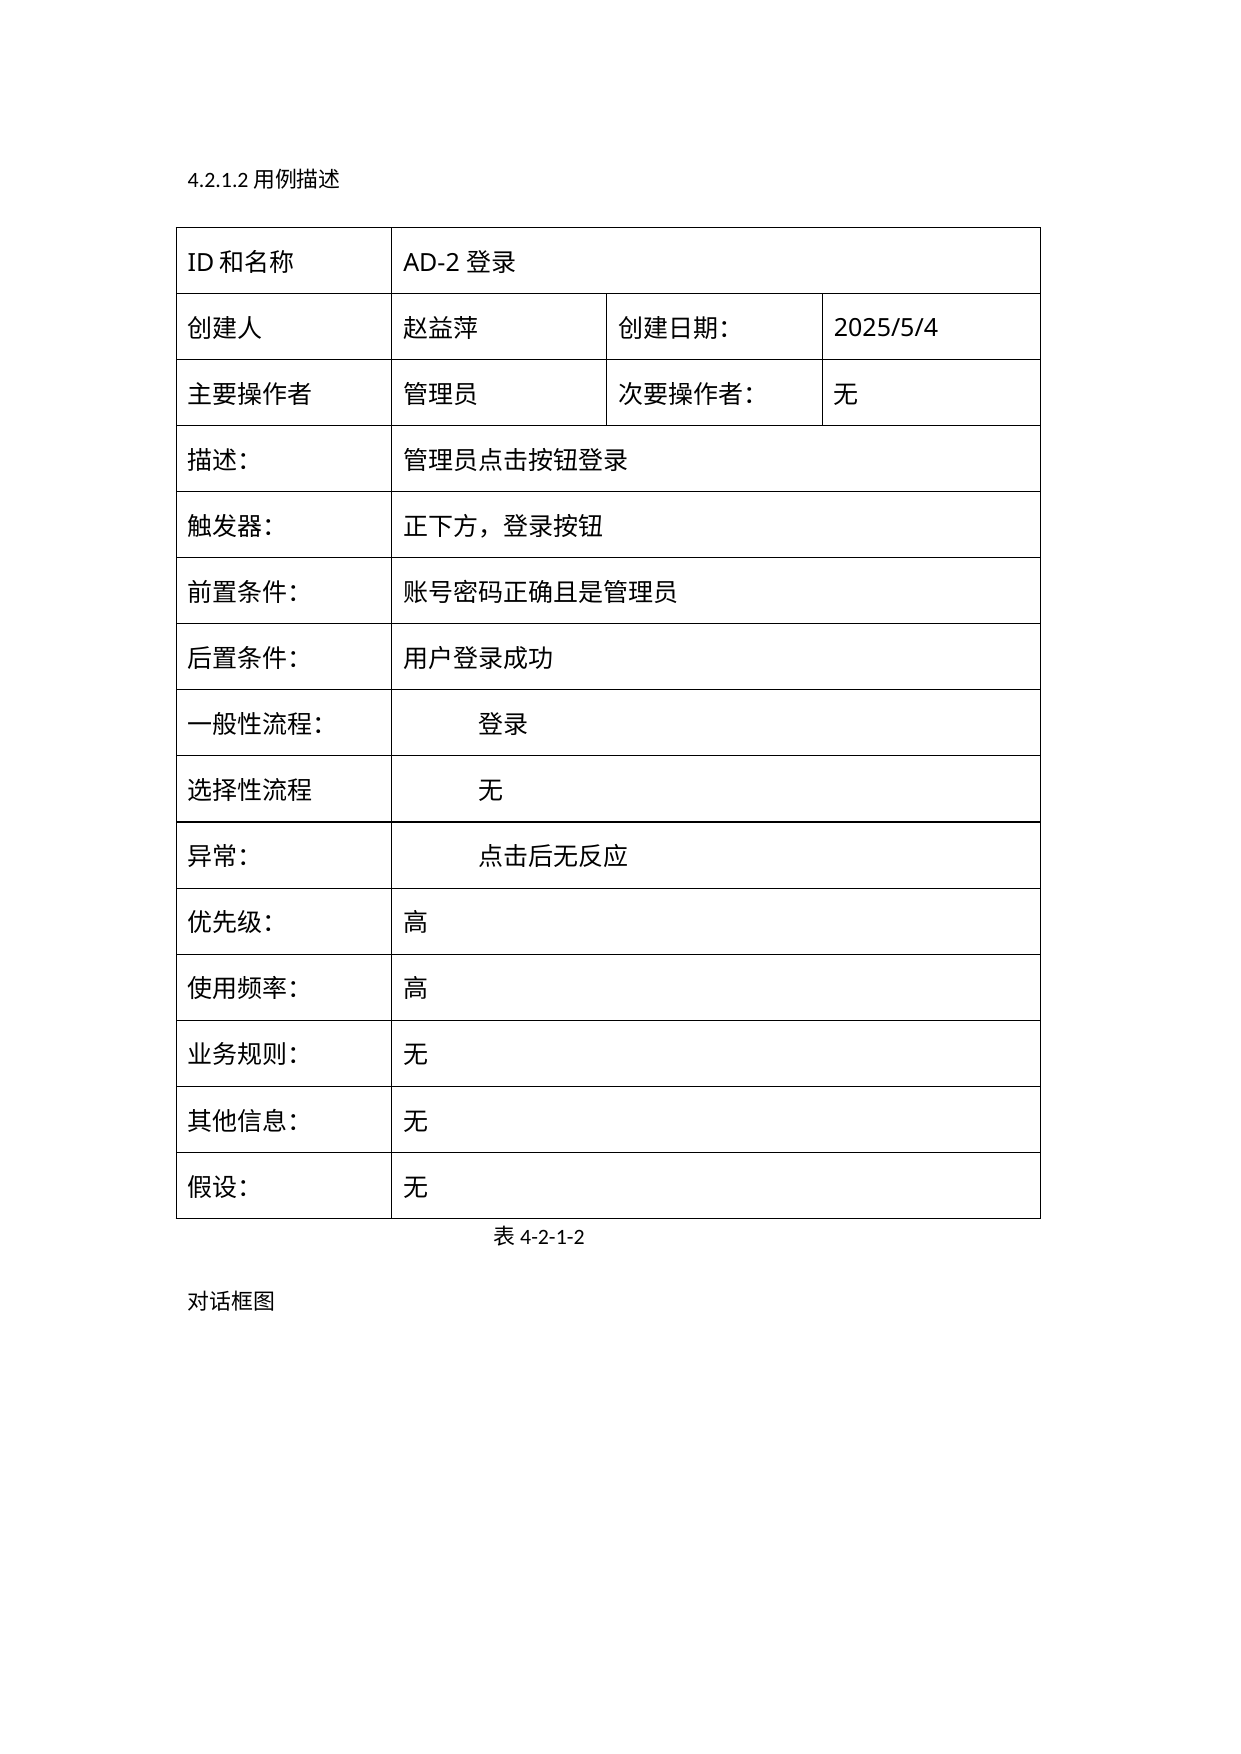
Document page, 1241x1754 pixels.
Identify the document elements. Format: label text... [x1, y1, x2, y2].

table_cell 点击后无反应 [392, 823, 1040, 887]
table_cell 正下方，登录按钮 [392, 492, 1040, 557]
table_cell 业务规则： [177, 1021, 391, 1086]
table_cell 使用频率： [177, 955, 391, 1019]
table_header ID和名称 [177, 228, 391, 293]
table_cell 异常： [177, 823, 391, 887]
table_cell 次要操作者： [607, 360, 822, 425]
table_cell 假设： [177, 1153, 391, 1218]
table_cell 触发器： [177, 492, 391, 557]
table_cell 前置条件： [177, 558, 391, 623]
table_cell 无 [392, 1021, 1040, 1086]
table_cell 描述： [177, 426, 391, 491]
table_cell 登录 [392, 690, 1040, 755]
table_cell 后置条件： [177, 624, 391, 689]
table_cell 2025/5/4 [823, 294, 1040, 359]
table_cell 无 [392, 756, 1040, 821]
table_cell 选择性流程 [177, 756, 391, 821]
table_cell 创建日期： [607, 294, 822, 359]
table_cell 管理员 [392, 360, 606, 425]
table_cell 高 [392, 889, 1040, 953]
table_cell 无 [392, 1087, 1040, 1152]
table_cell 优先级： [177, 889, 391, 953]
table_cell 无 [392, 1153, 1040, 1218]
table_cell 赵益萍 [392, 294, 606, 359]
table_cell 主要操作者 [177, 360, 391, 425]
table_cell 高 [392, 955, 1040, 1019]
text 表4-2-1-2 [450, 1219, 1053, 1251]
list 4.2.1.2用例描述 [187, 162, 1053, 194]
table_cell 管理员点击按钮登录 [392, 426, 1040, 491]
table_cell 其他信息： [177, 1087, 391, 1152]
table_cell 无 [823, 360, 1040, 425]
table_cell 一般性流程： [177, 690, 391, 755]
table_cell 创建人 [177, 294, 391, 359]
text 对话框图 [187, 1284, 1053, 1316]
table_cell 账号密码正确且是管理员 [392, 558, 1040, 623]
table_header AD-2 登录 [392, 228, 1040, 293]
table_cell 用户登录成功 [392, 624, 1040, 689]
